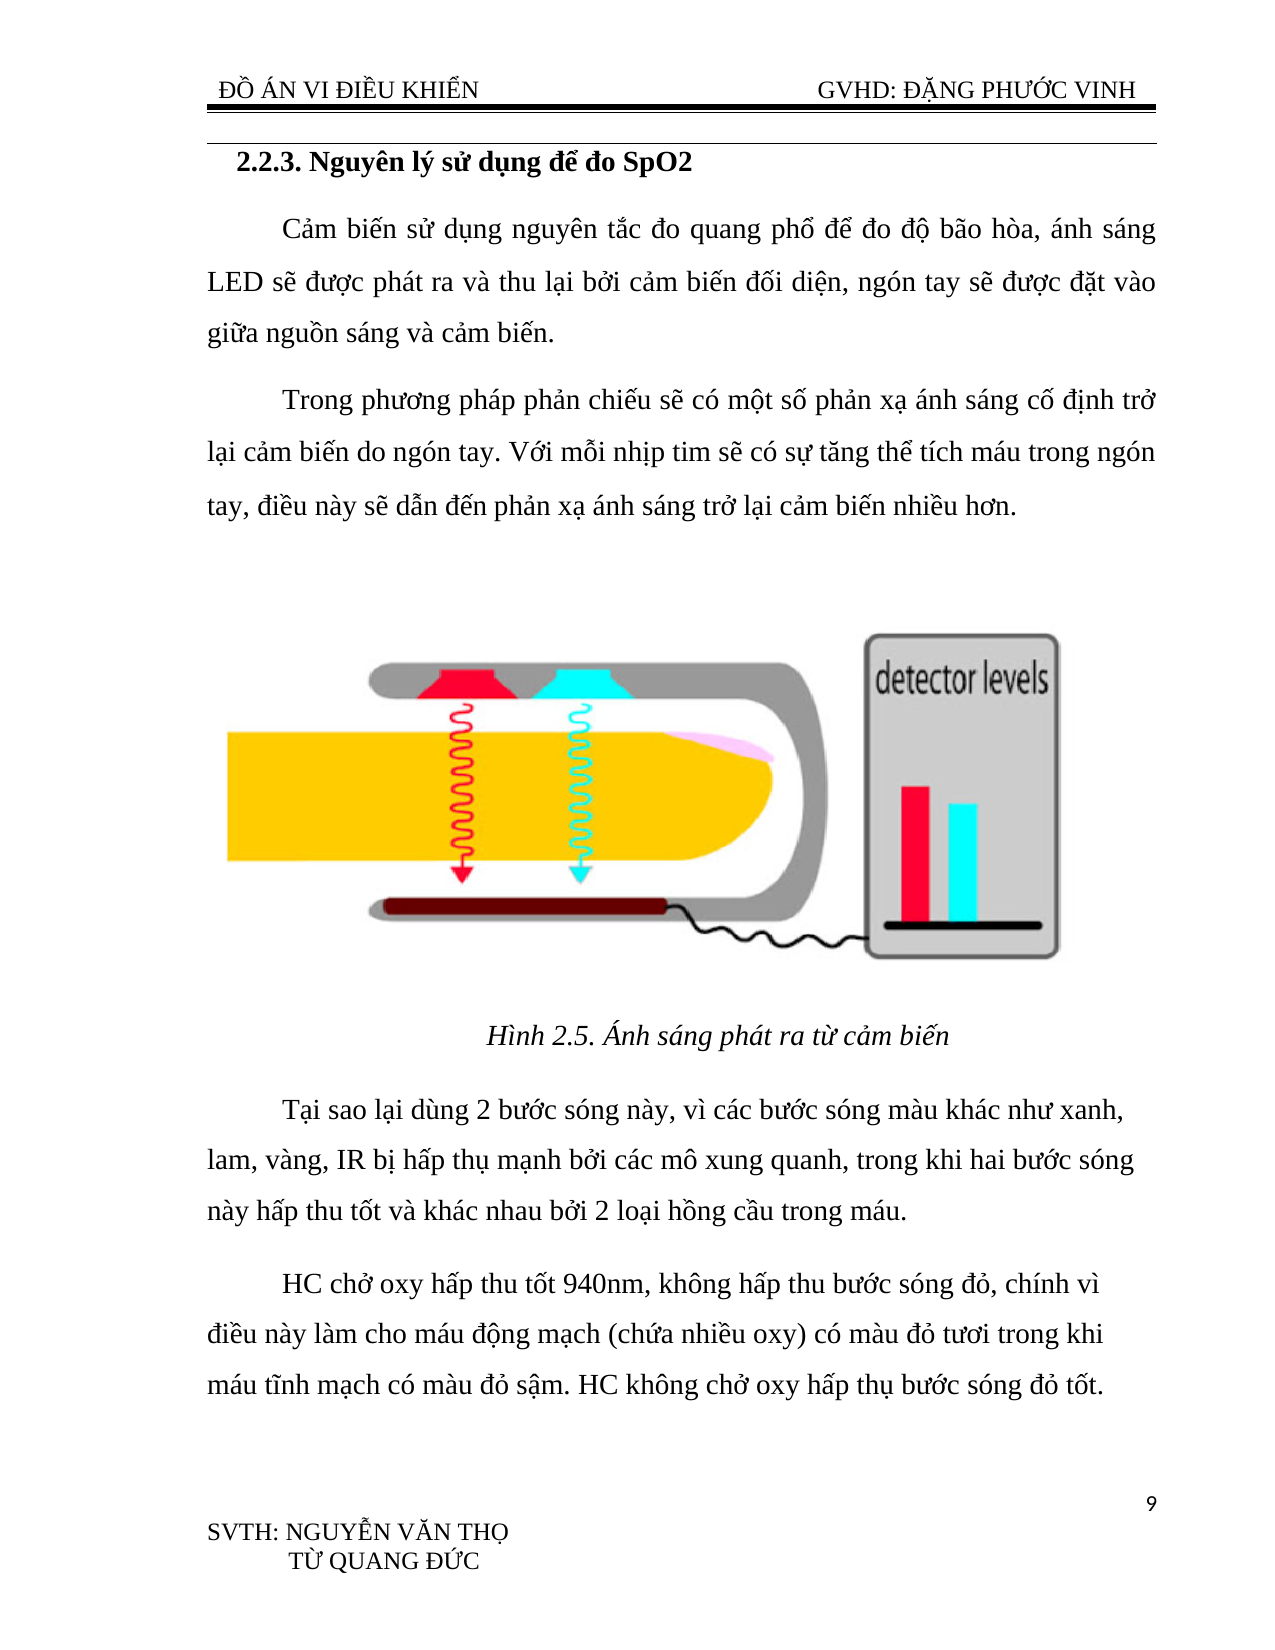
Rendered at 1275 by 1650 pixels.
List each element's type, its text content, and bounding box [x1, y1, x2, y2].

text Hình 2.5. Ánh sáng phát ra từ cảm biến [207, 1018, 1157, 1052]
text Tại sao lại dùng 2 bước sóng này, vì các bước sóng màu khác như xanh, lam, vàng, IR bị hấp thụ mạnh bởi các mô xung quanh, trong khi hai bước sóng này hấp thu tốt và khác nhau bởi 2 loại hồng cầu trong máu. [207, 1092, 1157, 1226]
text Cảm biến sử dụng nguyên tắc đo quang phổ để đo độ bão hòa, ánh sáng LED sẽ được phát ra và thu lại bởi cảm biến đối diện, ngón tay sẽ được đặt vào giữa nguồn sáng và cảm biến. [207, 211, 1157, 348]
text 2.2.3. Nguyên lý sử dụng để đo SpO2 [207, 144, 1157, 178]
picture [206, 598, 1157, 988]
text Trong phương pháp phản chiếu sẽ có một số phản xạ ánh sáng cố định trở lại cảm biến do ngón tay. Với mỗi nhịp tim sẽ có sự tăng thể tích máu trong ngón tay, điều này sẽ dẫn đến phản xạ ánh sáng trở lại cảm biến nhiều hơn. [207, 382, 1157, 522]
text HC chở oxy hấp thu tốt 940nm, không hấp thu bước sóng đỏ, chính vì điều này làm cho máu động mạch (chứa nhiều oxy) có màu đỏ tươi trong khi máu tĩnh mạch có màu đỏ sậm. HC không chở oxy hấp thụ bước sóng đỏ tốt. [207, 1266, 1157, 1401]
